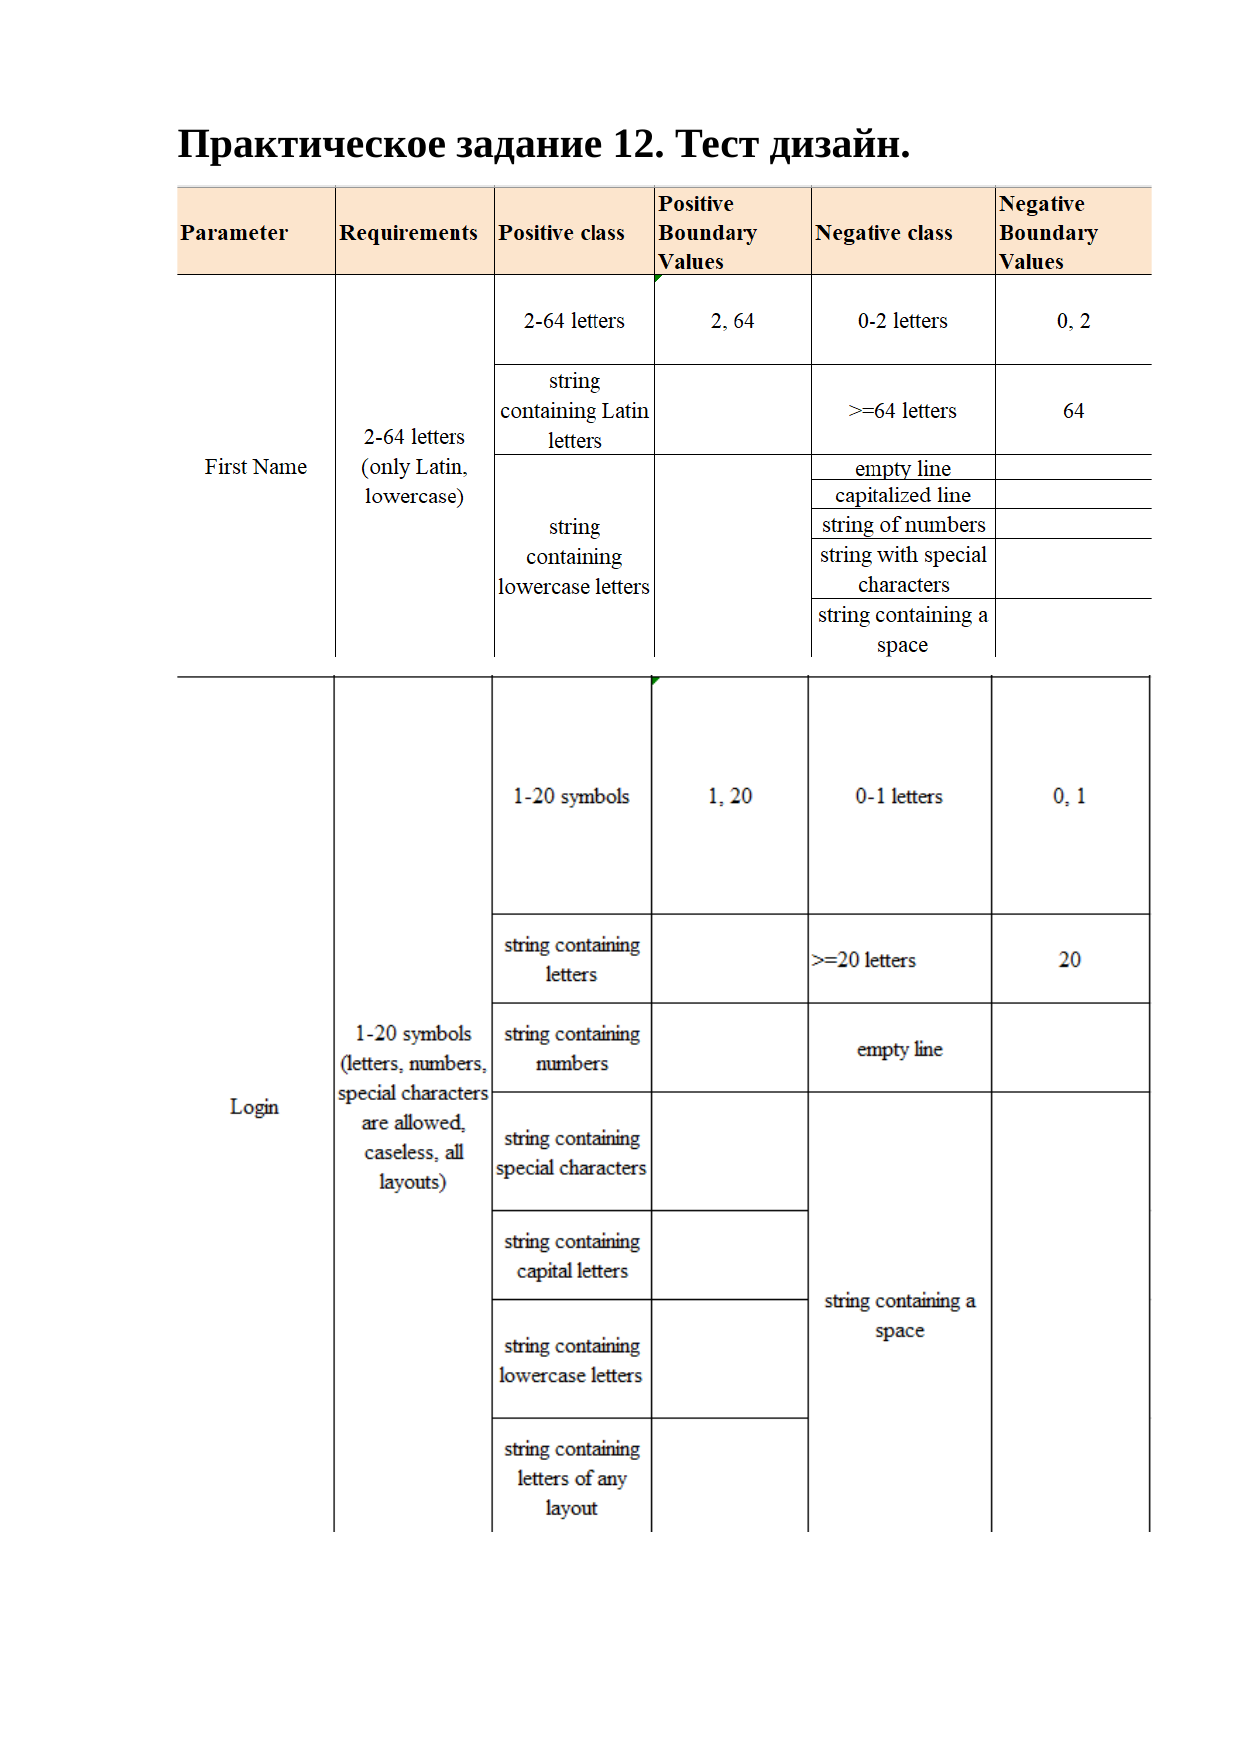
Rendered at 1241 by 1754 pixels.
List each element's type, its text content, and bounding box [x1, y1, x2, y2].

picture [177, 185, 1152, 657]
picture [177, 675, 1152, 1532]
text Практическое задание 12. Тест дизайн. [177, 118, 1152, 166]
